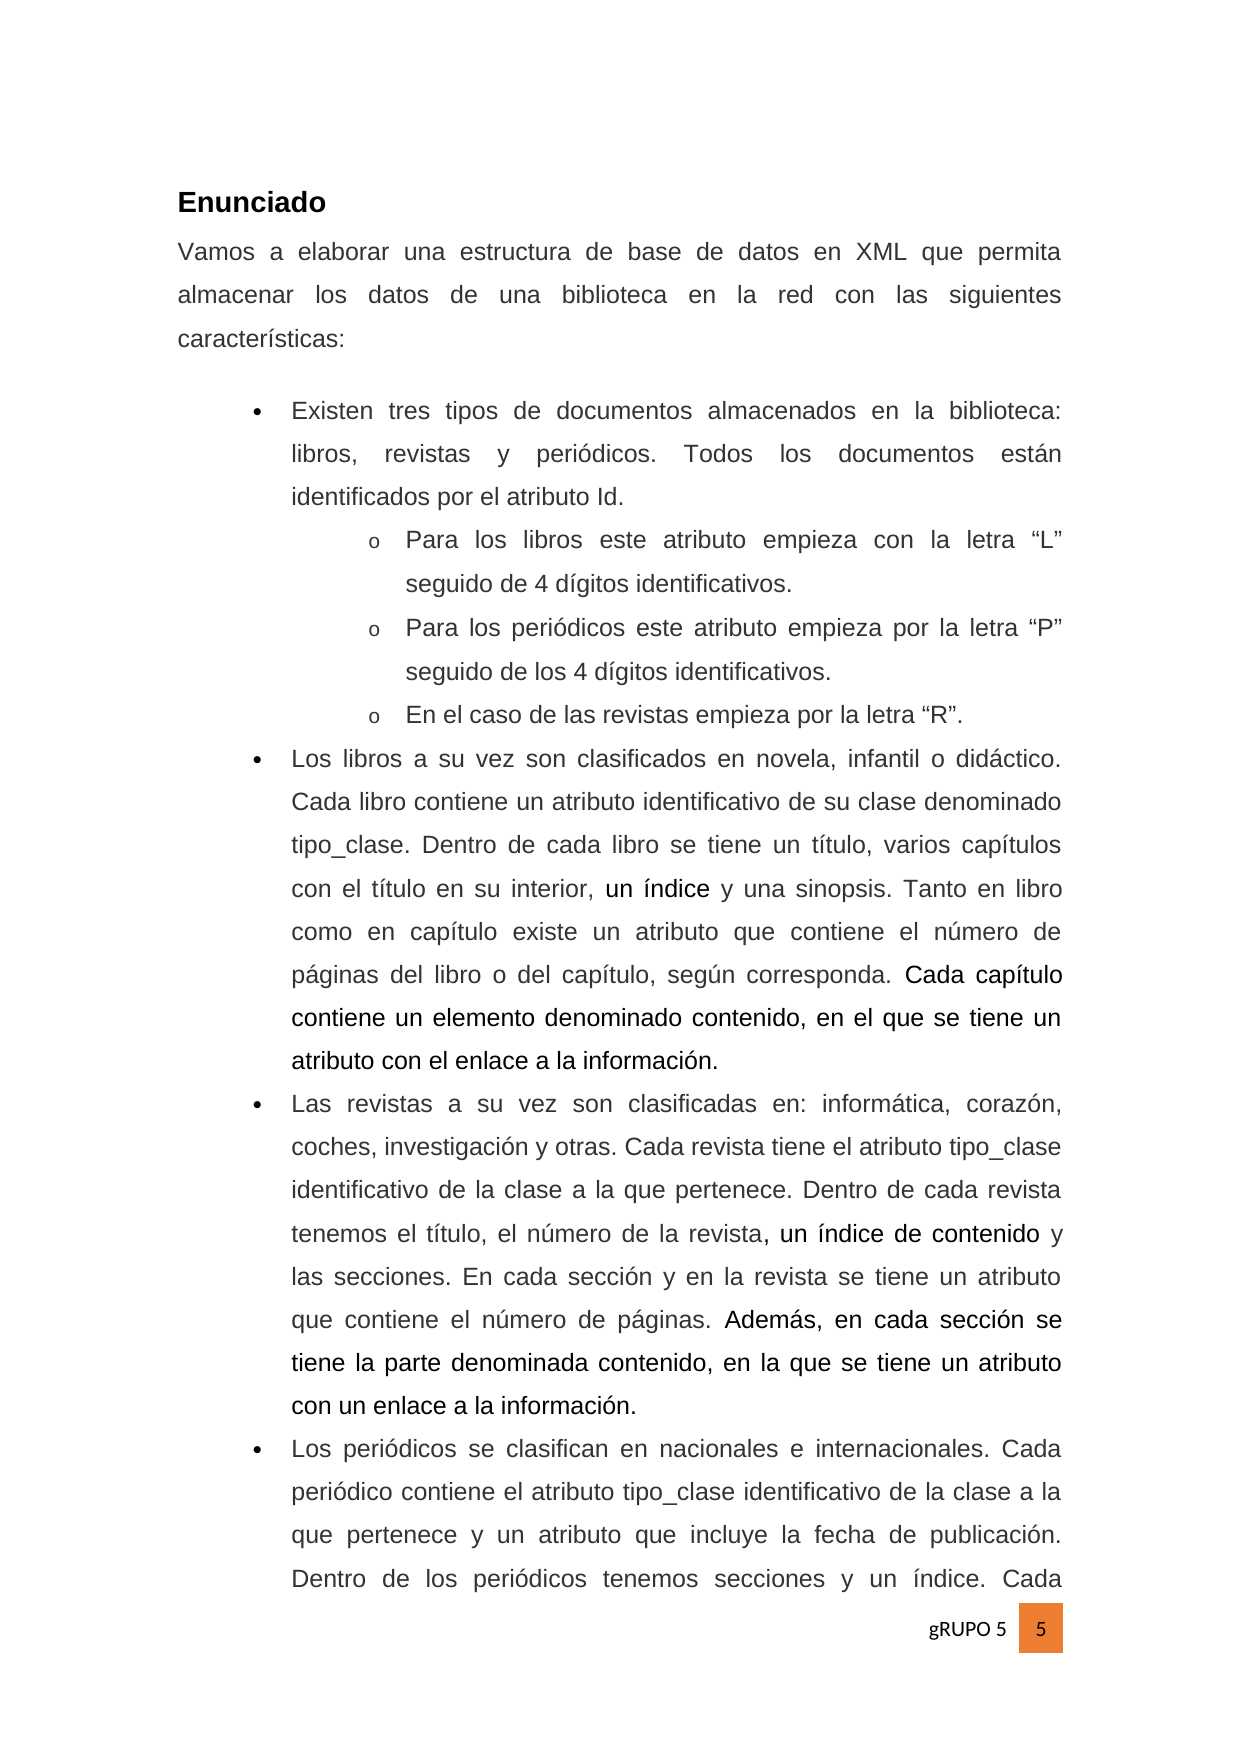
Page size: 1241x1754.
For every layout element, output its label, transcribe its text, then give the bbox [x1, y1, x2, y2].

text Vamos a elaborar una estructura de base de datos en XML que permita almacenar los datos de una biblioteca en la red con las siguientes características: [177, 237, 1063, 352]
list Las revistas a su vez son clasificadas en: informática, corazón, coches, investigación y otras. Cada revista tiene el atributo tipo_clase identificativo de la clase a la que pertenece. Dentro de cada revista tenemos el título, el número de la revista, un índice de contenido y las secciones. En cada sección y en la revista se tiene un atributo que contiene el número de páginas. Además, en cada sección se tiene la parte denominada contenido, en la que se tiene un atributo con un enlace a la información. [254, 1089, 1063, 1420]
list Existen tres tipos de documentos almacenados en la biblioteca: libros, revistas y periódicos. Todos los documentos están identificados por el atributo Id. [254, 396, 1063, 511]
subtitle Enunciado [177, 185, 1063, 219]
list En el caso de las revistas empieza por la letra “R”. [368, 700, 1063, 729]
list Para los periódicos este atributo empieza por la letra “P” seguido de los 4 dígitos identificativos. [368, 612, 1063, 685]
list Los libros a su vez son clasificados en novela, infantil o didáctico. Cada libro contiene un atributo identificativo de su clase denominado tipo_clase. Dentro de cada libro se tiene un título, varios capítulos con el título en su interior, un índice y una sinopsis. Tanto en libro como en capítulo existe un atributo que contiene el número de páginas del libro o del capítulo, según corresponda. Cada capítulo contiene un elemento denominado contenido, en el que se tiene un atributo con el enlace a la información. [254, 744, 1063, 1075]
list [254, 1434, 1063, 1592]
list Para los libros este atributo empieza con la letra “L” seguido de 4 dígitos identificativos. [368, 525, 1063, 598]
